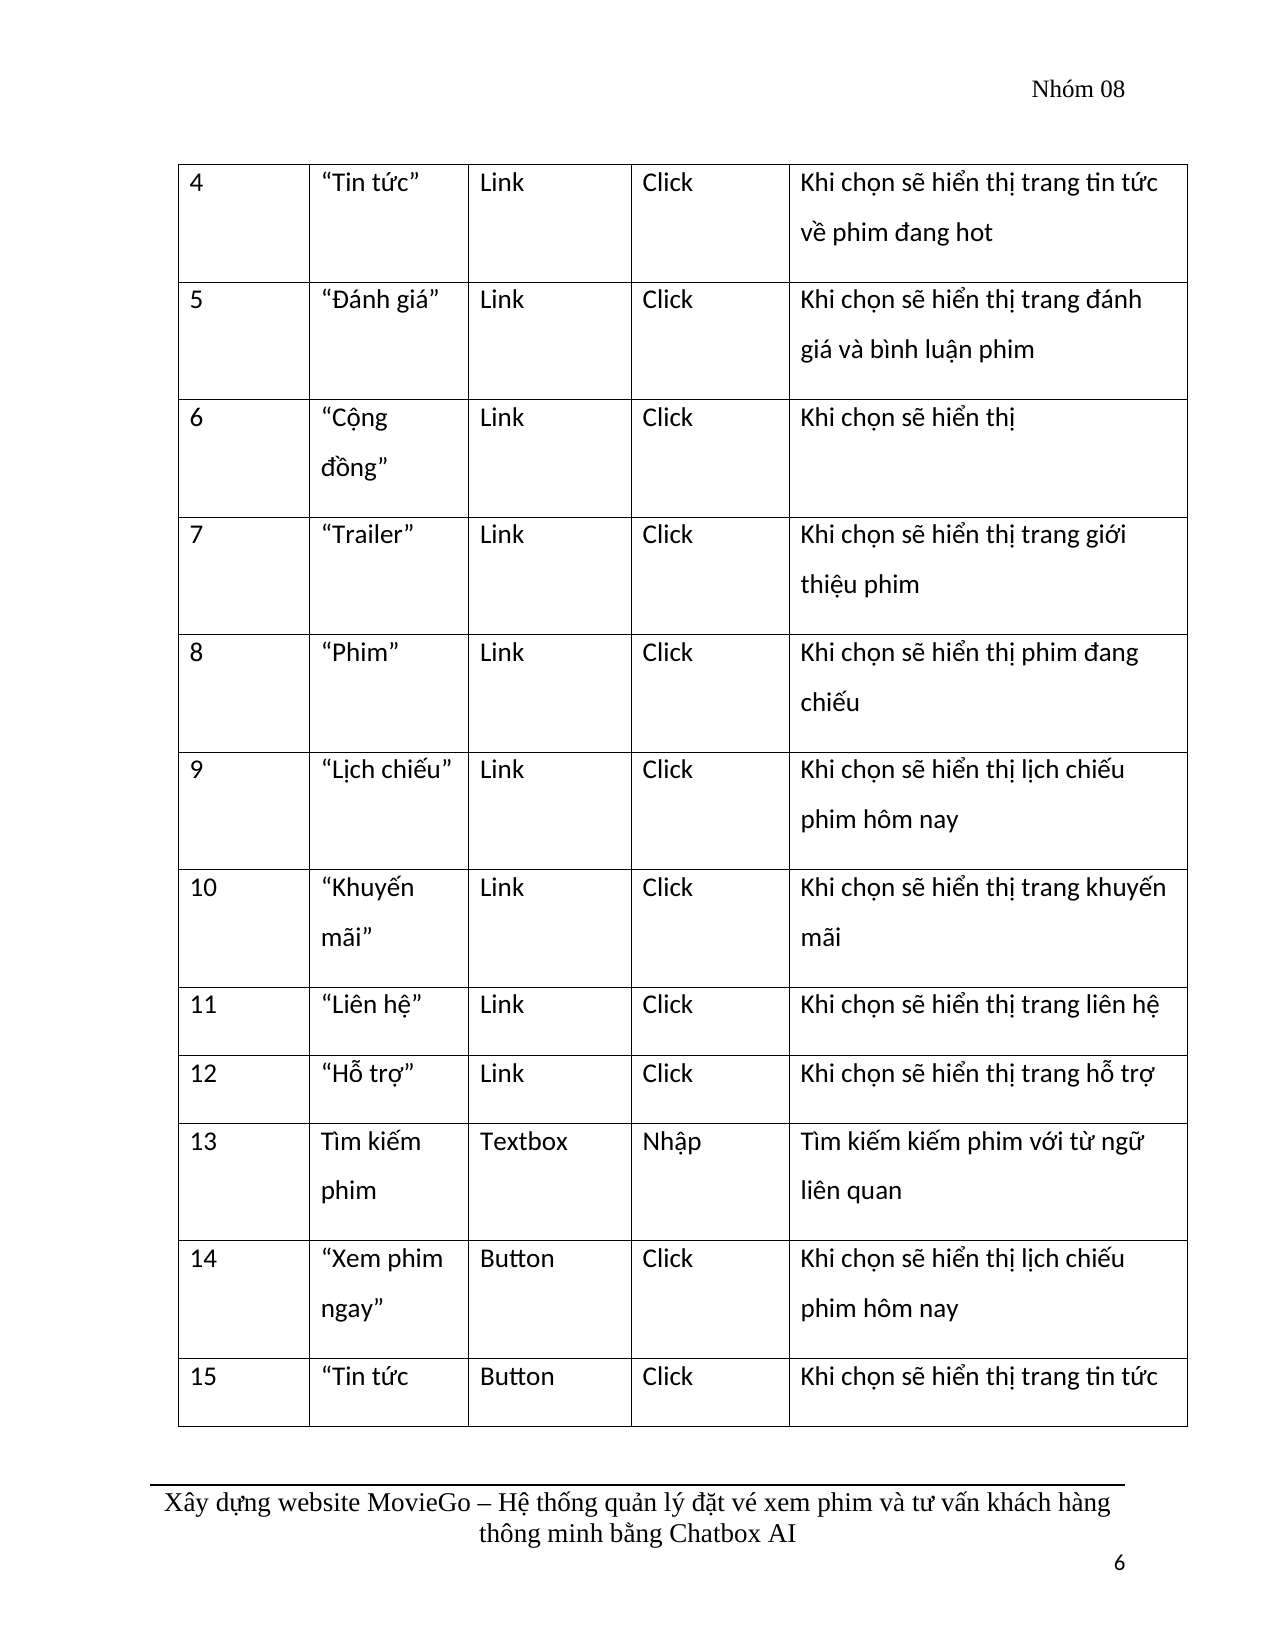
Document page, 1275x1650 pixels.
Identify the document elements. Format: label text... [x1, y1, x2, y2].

table_cell “Xem phim ngay” [310, 1241, 468, 1358]
table_cell “Cộng đồng” [310, 400, 468, 517]
table_cell “Khuyến mãi” [310, 870, 468, 987]
table_cell 8 [179, 635, 309, 752]
table_cell Tìm kiếm kiếm phim với từ ngữ liên quan [790, 1124, 1187, 1240]
table_cell Click [632, 1056, 789, 1123]
table_cell Link [469, 518, 631, 634]
table_cell 13 [179, 1124, 309, 1240]
table_cell Khi chọn sẽ hiển thị trang khuyến mãi [790, 870, 1187, 987]
table_cell “Trailer” [310, 518, 468, 634]
table_cell 4 [179, 165, 309, 282]
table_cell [790, 1359, 1187, 1426]
table_cell 10 [179, 870, 309, 987]
table_cell 6 [179, 400, 309, 517]
table_cell Khi chọn sẽ hiển thị trang hỗ trợ [790, 1056, 1187, 1123]
table_cell 15 [179, 1359, 309, 1426]
table_cell Click [632, 988, 789, 1055]
table_cell “Liên hệ” [310, 988, 468, 1055]
table_cell “Tin tức phim” [310, 1359, 468, 1426]
table_cell Link [469, 753, 631, 869]
table_cell 14 [179, 1241, 309, 1358]
table_cell Click [632, 753, 789, 869]
table_cell Khi chọn sẽ hiển thị lịch chiếu phim hôm nay [790, 1241, 1187, 1358]
table_cell Click [632, 165, 789, 282]
table_cell Link [469, 165, 631, 282]
table_cell Khi chọn sẽ hiển thị [790, 400, 1187, 517]
table_cell “Tin tức” [310, 165, 468, 282]
table_cell Click [632, 635, 789, 752]
table_cell Tìm kiếm phim [310, 1124, 468, 1240]
table_cell Click [632, 518, 789, 634]
table_cell “Hỗ trợ” [310, 1056, 468, 1123]
table_cell Link [469, 1056, 631, 1123]
table_cell 12 [179, 1056, 309, 1123]
table_cell 7 [179, 518, 309, 634]
table_cell 5 [179, 283, 309, 399]
table_cell Khi chọn sẽ hiển thị trang liên hệ [790, 988, 1187, 1055]
table_cell Click [632, 1359, 789, 1426]
table_cell Link [469, 988, 631, 1055]
table_cell 11 [179, 988, 309, 1055]
table_cell 9 [179, 753, 309, 869]
table_cell “Lịch chiếu” [310, 753, 468, 869]
table_cell Button [469, 1241, 631, 1358]
table_cell Click [632, 283, 789, 399]
table_cell Khi chọn sẽ hiển thị trang tin tức về phim đang hot [790, 165, 1187, 282]
table_cell Click [632, 1241, 789, 1358]
table_cell Link [469, 870, 631, 987]
table_cell Nhập [632, 1124, 789, 1240]
table_cell “Đánh giá” [310, 283, 468, 399]
table_cell Textbox [469, 1124, 631, 1240]
table_cell Khi chọn sẽ hiển thị trang giới thiệu phim [790, 518, 1187, 634]
table_cell Khi chọn sẽ hiển thị trang đánh giá và bình luận phim [790, 283, 1187, 399]
table_cell “Phim” [310, 635, 468, 752]
table_cell Click [632, 400, 789, 517]
table_cell Khi chọn sẽ hiển thị phim đang chiếu [790, 635, 1187, 752]
table_cell Link [469, 283, 631, 399]
table_cell Link [469, 635, 631, 752]
table_cell Click [632, 870, 789, 987]
table_cell Khi chọn sẽ hiển thị lịch chiếu phim hôm nay [790, 753, 1187, 869]
table_cell Button [469, 1359, 631, 1426]
table_cell Link [469, 400, 631, 517]
